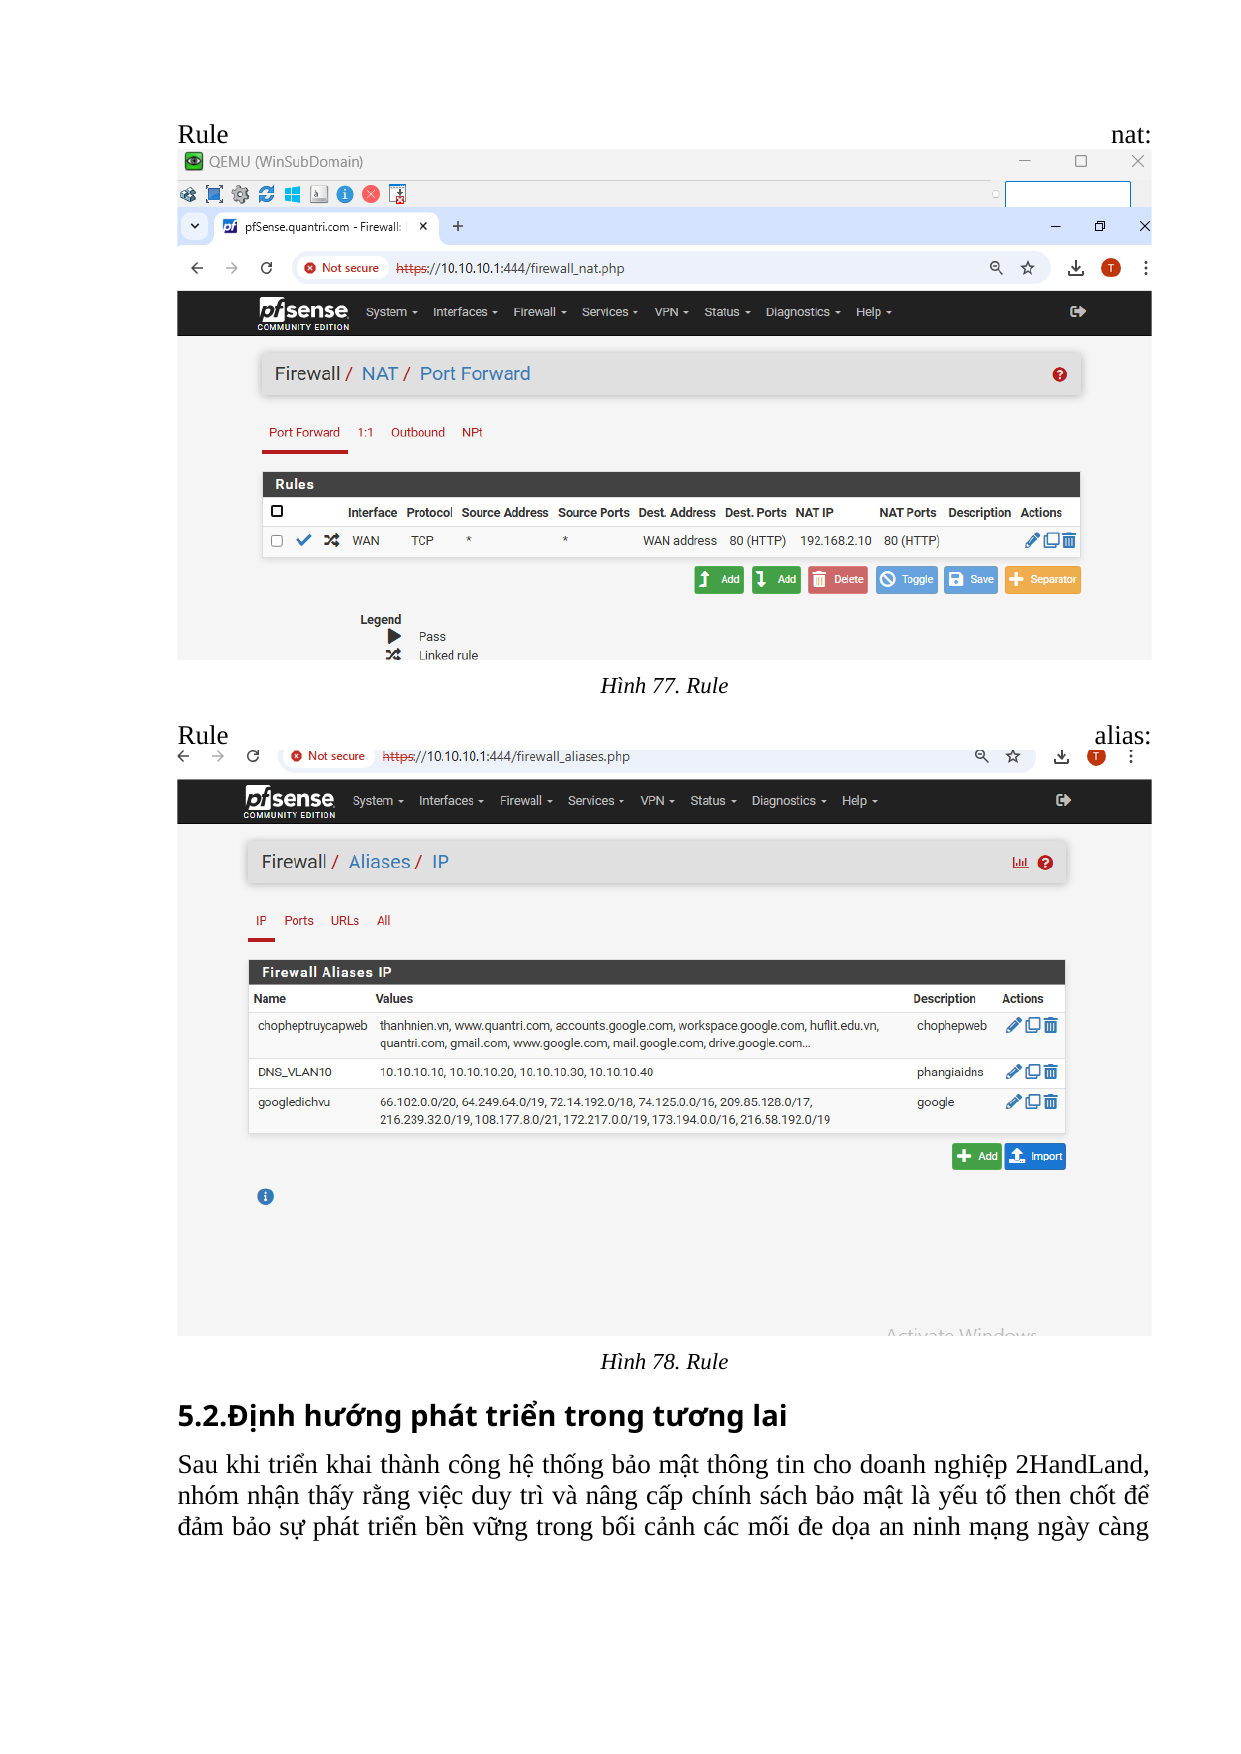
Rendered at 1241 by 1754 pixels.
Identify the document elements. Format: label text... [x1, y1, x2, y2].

picture [177, 149, 1152, 660]
subtitle 5.2.Định hướng phát triển trong tương lai [177, 1396, 1152, 1435]
text Rule alias: [177, 719, 1152, 750]
text Rule nat: [177, 118, 1152, 149]
text Hình 78. Rule [177, 1348, 1152, 1375]
text Hình 77. Rule [177, 672, 1152, 698]
picture [177, 750, 1152, 1336]
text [177, 1448, 1152, 1541]
